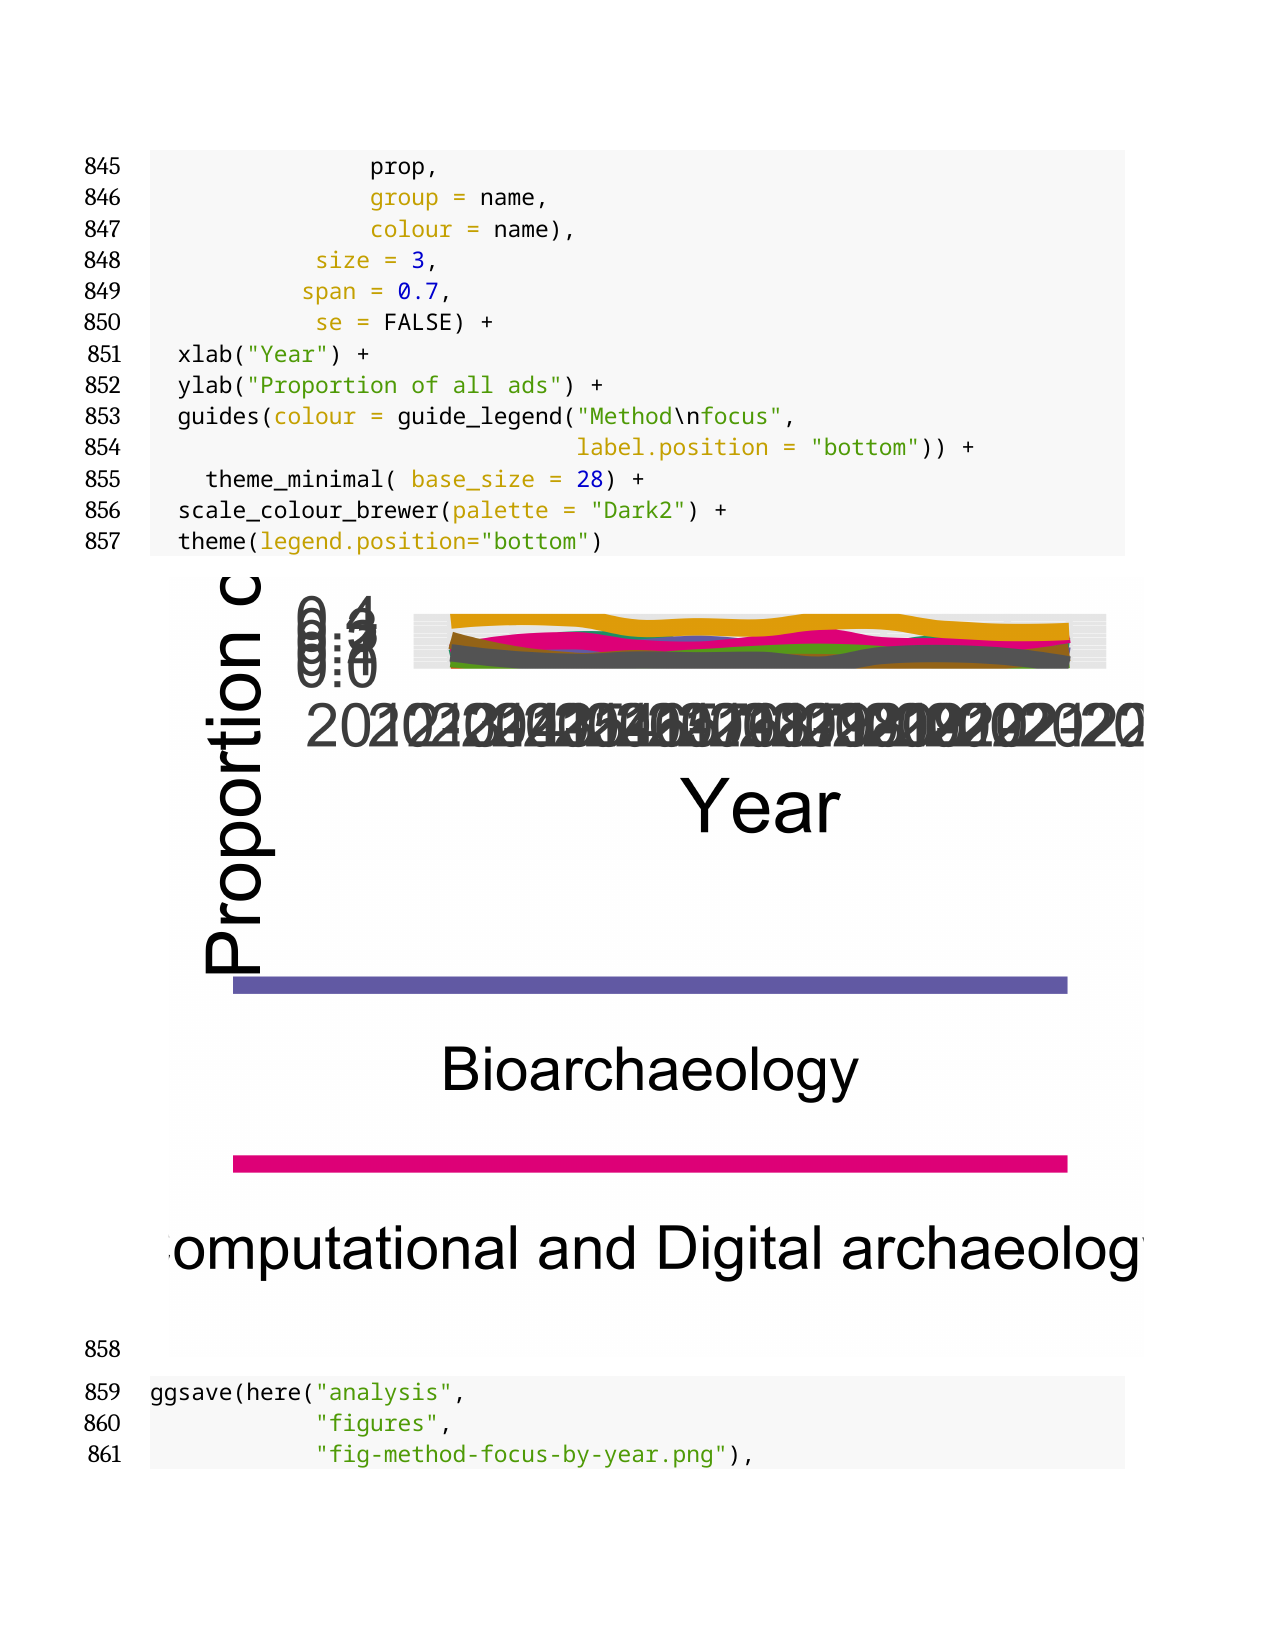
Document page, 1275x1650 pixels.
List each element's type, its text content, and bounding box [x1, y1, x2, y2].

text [150, 150, 1125, 556]
picture [168, 577, 1144, 1357]
